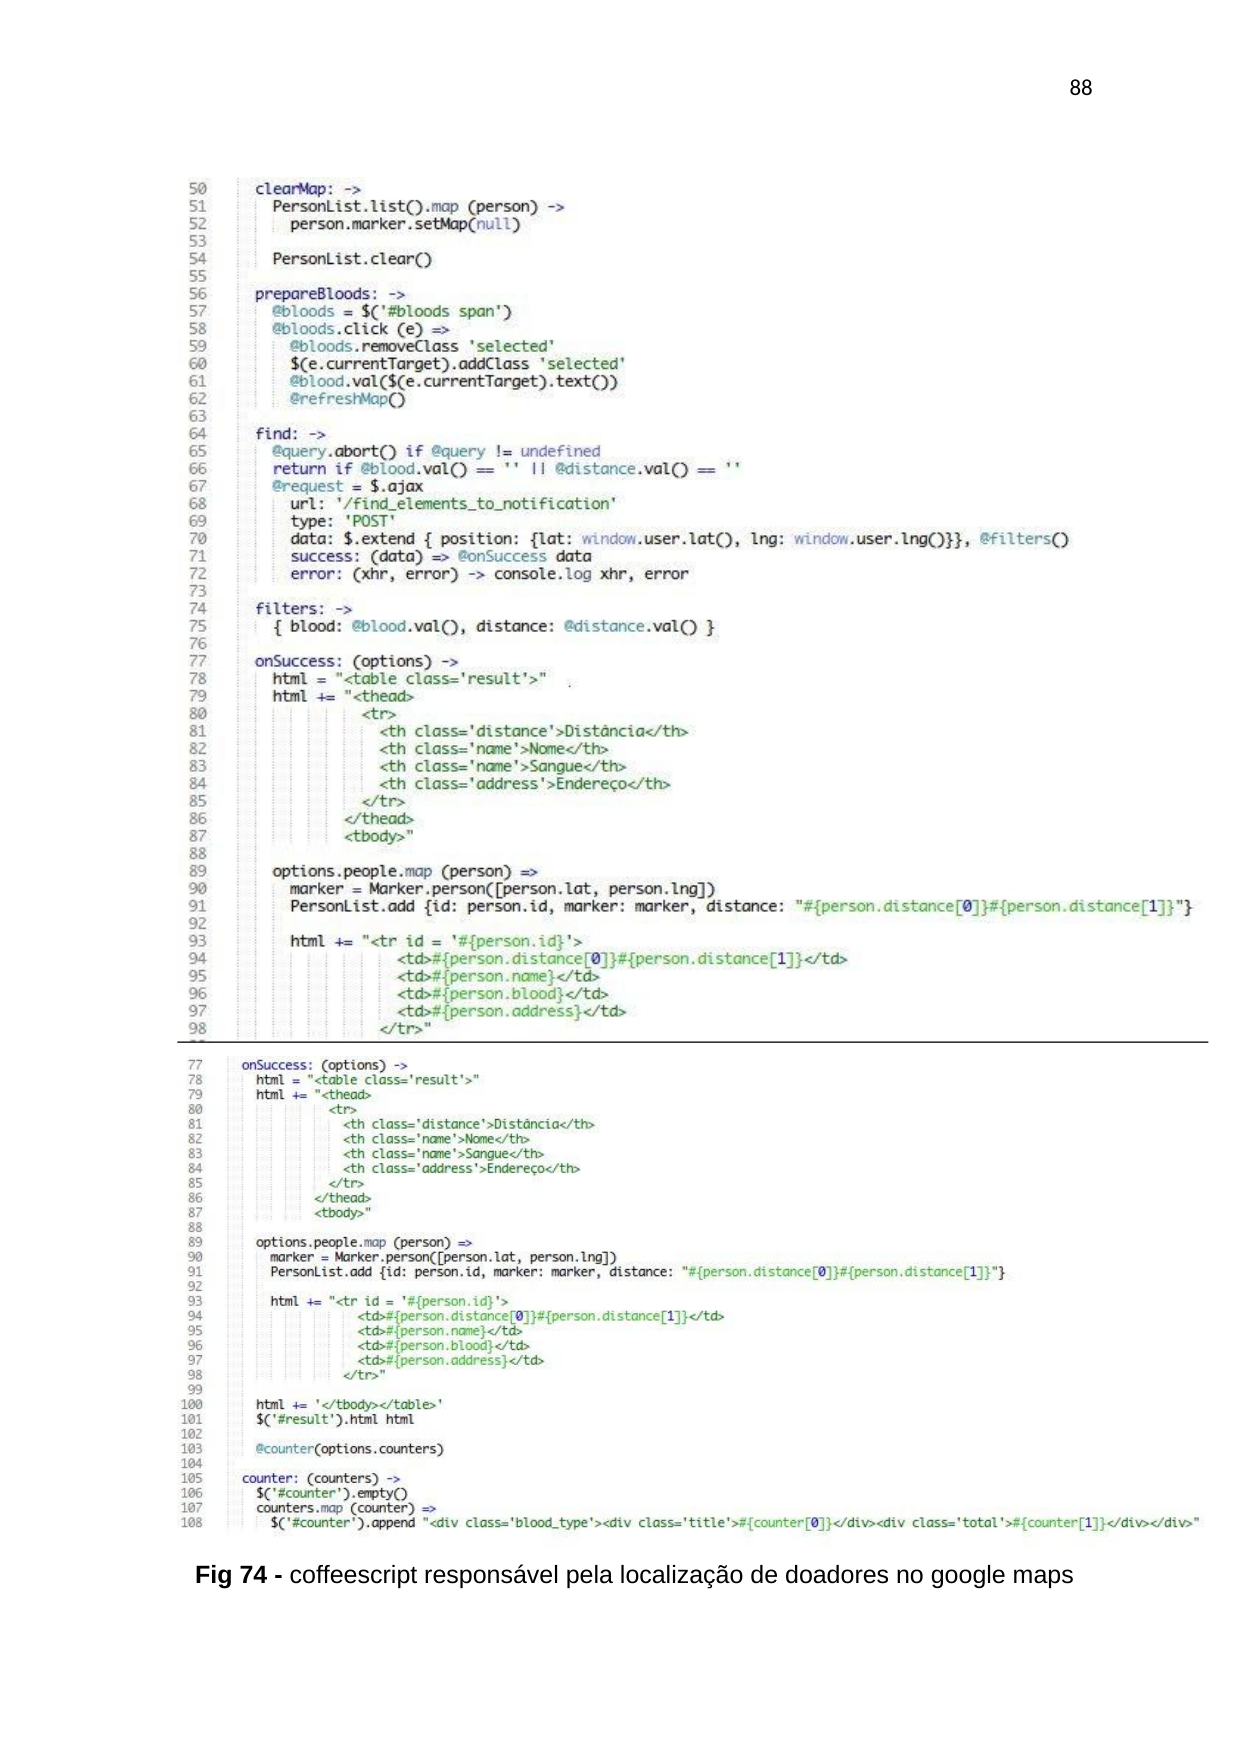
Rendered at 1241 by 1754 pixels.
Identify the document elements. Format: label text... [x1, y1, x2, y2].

text Fig 74 - coffeescript responsável pela localização de doadores no google maps [177, 1560, 1092, 1588]
picture [177, 1056, 1206, 1547]
picture [177, 177, 1209, 1043]
